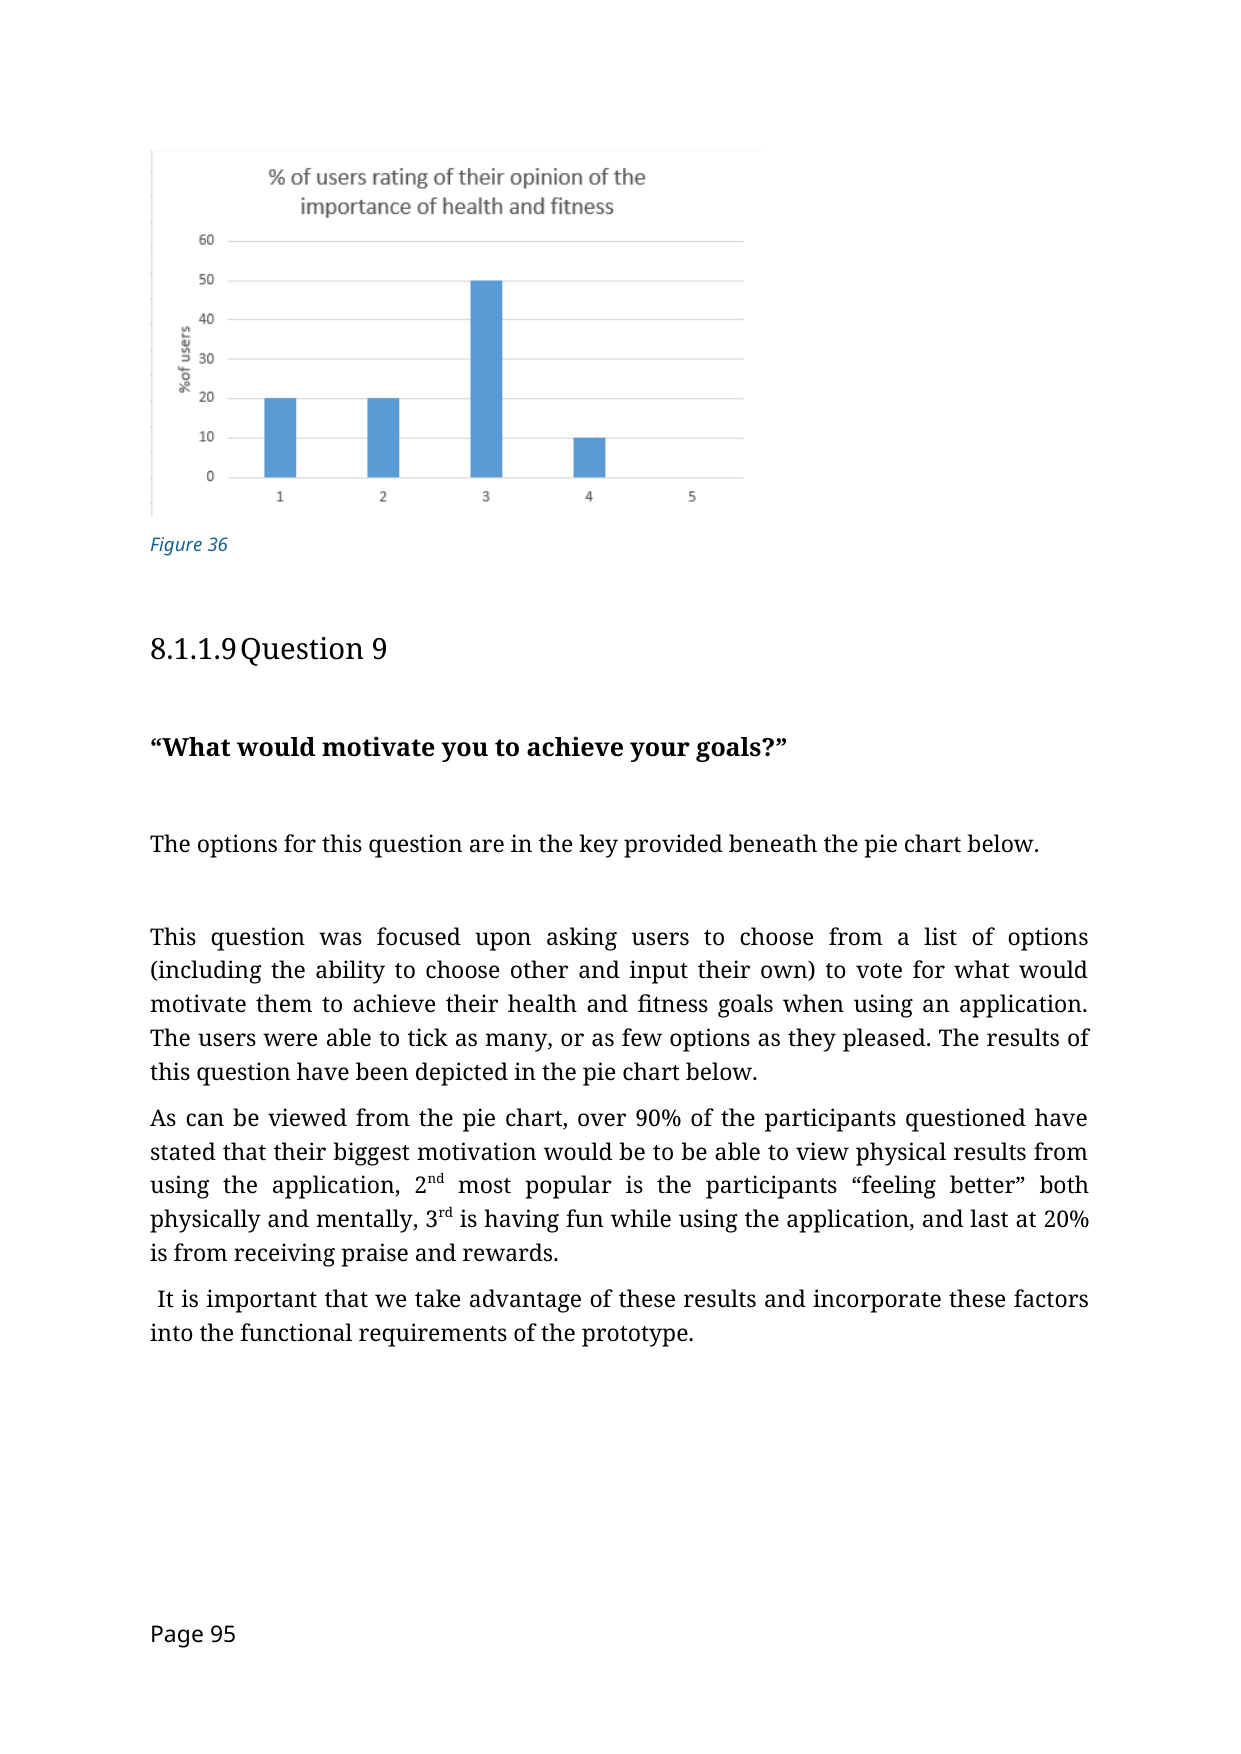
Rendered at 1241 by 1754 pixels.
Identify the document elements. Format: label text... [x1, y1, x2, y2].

text The options for this question are in the key provided beneath the pie chart below. [150, 828, 1090, 859]
text As can be viewed from the pie chart, over 90% of the participants questioned have stated that their biggest motivation would be to be able to view physical results from using the application, 2nd most popular is the participants “feeling better” both physically and mentally, 3rd is having fun while using the application, and last at 20% is from receiving praise and rewards. [150, 1102, 1090, 1268]
picture [150, 150, 762, 517]
subtitle Question 9 [150, 628, 1090, 668]
text This question was focused upon asking users to choose from a list of options (including the ability to choose other and input their own) to vote for what would motivate them to achieve their health and fitness goals when using an application. The users were able to tick as many, or as few options as they pleased. The results of this question have been depicted in the pie chart below. [150, 921, 1090, 1087]
text “What would motivate you to achieve your goals?” [150, 729, 1090, 764]
text It is important that we take advantage of these results and incorporate these factors into the functional requirements of the prototype. [150, 1283, 1090, 1348]
